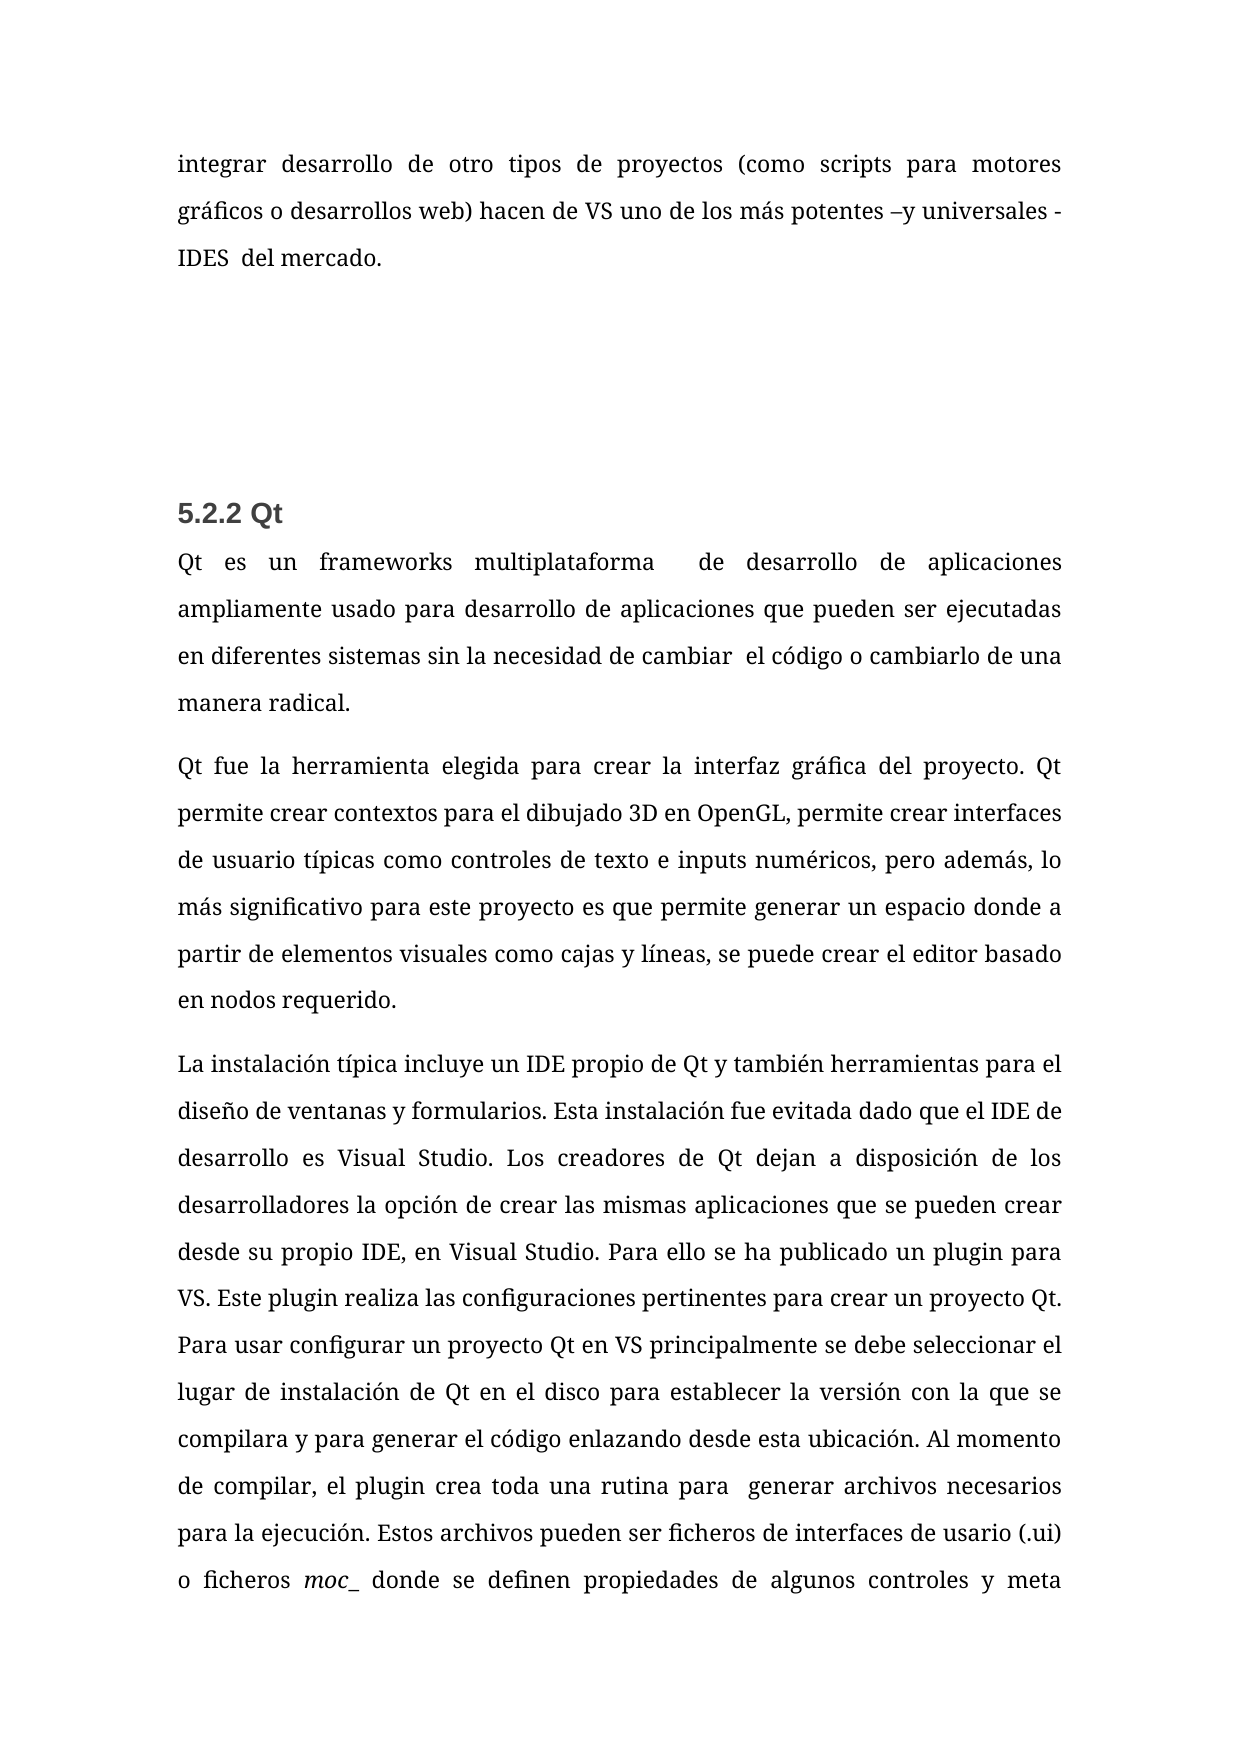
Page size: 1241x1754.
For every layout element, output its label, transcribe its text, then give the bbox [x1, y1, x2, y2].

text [177, 148, 1063, 273]
text Qt es un frameworks multiplataforma de desarrollo de aplicaciones ampliamente usado para desarrollo de aplicaciones que pueden ser ejecutadas en diferentes sistemas sin la necesidad de cambiar el código o cambiarlo de una manera radical. [177, 546, 1063, 718]
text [177, 1048, 1063, 1595]
subtitle Qt [177, 496, 1063, 529]
text Qt fue la herramienta elegida para crear la interfaz gráfica del proyecto. Qt permite crear contextos para el dibujado 3D en OpenGL, permite crear interfaces de usuario típicas como controles de texto e inputs numéricos, pero además, lo más significativo para este proyecto es que permite generar un espacio donde a partir de elementos visuales como cajas y líneas, se puede crear el editor basado en nodos requerido. [177, 750, 1063, 1016]
